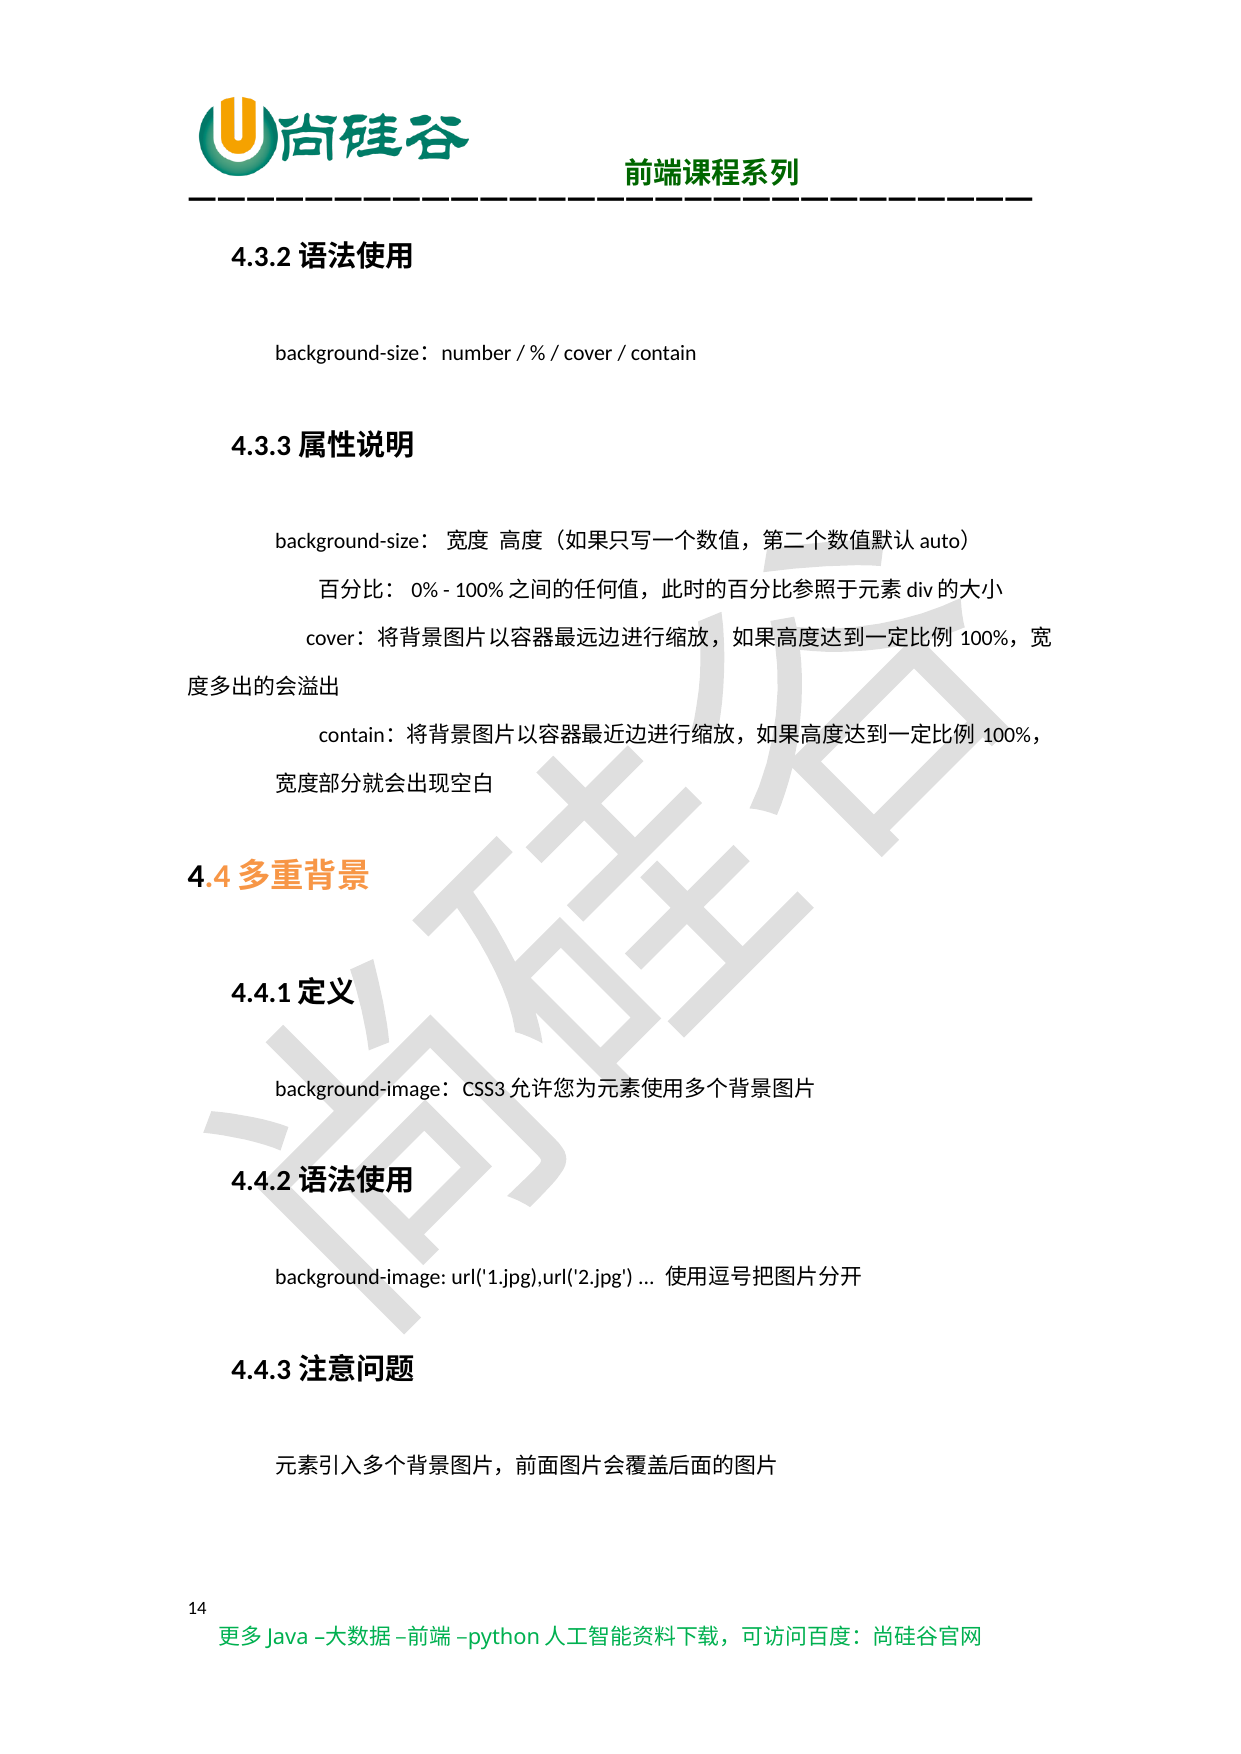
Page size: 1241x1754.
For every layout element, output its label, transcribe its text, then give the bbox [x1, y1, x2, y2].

picture [187, 88, 476, 184]
subtitle 4.4多重背景 [187, 841, 1053, 906]
text cover：将背景图片以容器最远边进行缩放，如果高度达到一定比例100%，宽度多出的会溢出 [187, 619, 1053, 701]
subtitle 4.3.2 语法使用 [187, 221, 1053, 286]
text background-image：CSS3允许您为元素使用多个背景图片 [231, 1070, 1053, 1103]
text contain：将背景图片以容器最近边进行缩放，如果高度达到一定比例100%，宽度部分就会出现空白 [275, 717, 1053, 798]
text 元素引入多个背景图片，前面图片会覆盖后面的图片 [231, 1447, 1053, 1480]
subtitle 4.4.1定义 [187, 957, 1053, 1022]
text background-size：number / % / cover / contain [231, 334, 1053, 367]
subtitle 4.4.3 注意问题 [187, 1334, 1053, 1399]
subtitle 4.3.3 属性说明 [187, 410, 1053, 475]
subtitle 4.4.2 语法使用 [187, 1146, 1053, 1211]
text background-size： 宽度 高度（如果只写一个数值，第二个数值默认auto） [231, 523, 1053, 555]
text background-image: url('1.jpg),url('2.jpg') ... 使用逗号把图片分开 [231, 1259, 1053, 1291]
text 百分比： 0% - 100% 之间的任何值，此时的百分比参照于元素div的大小 [275, 571, 1053, 604]
